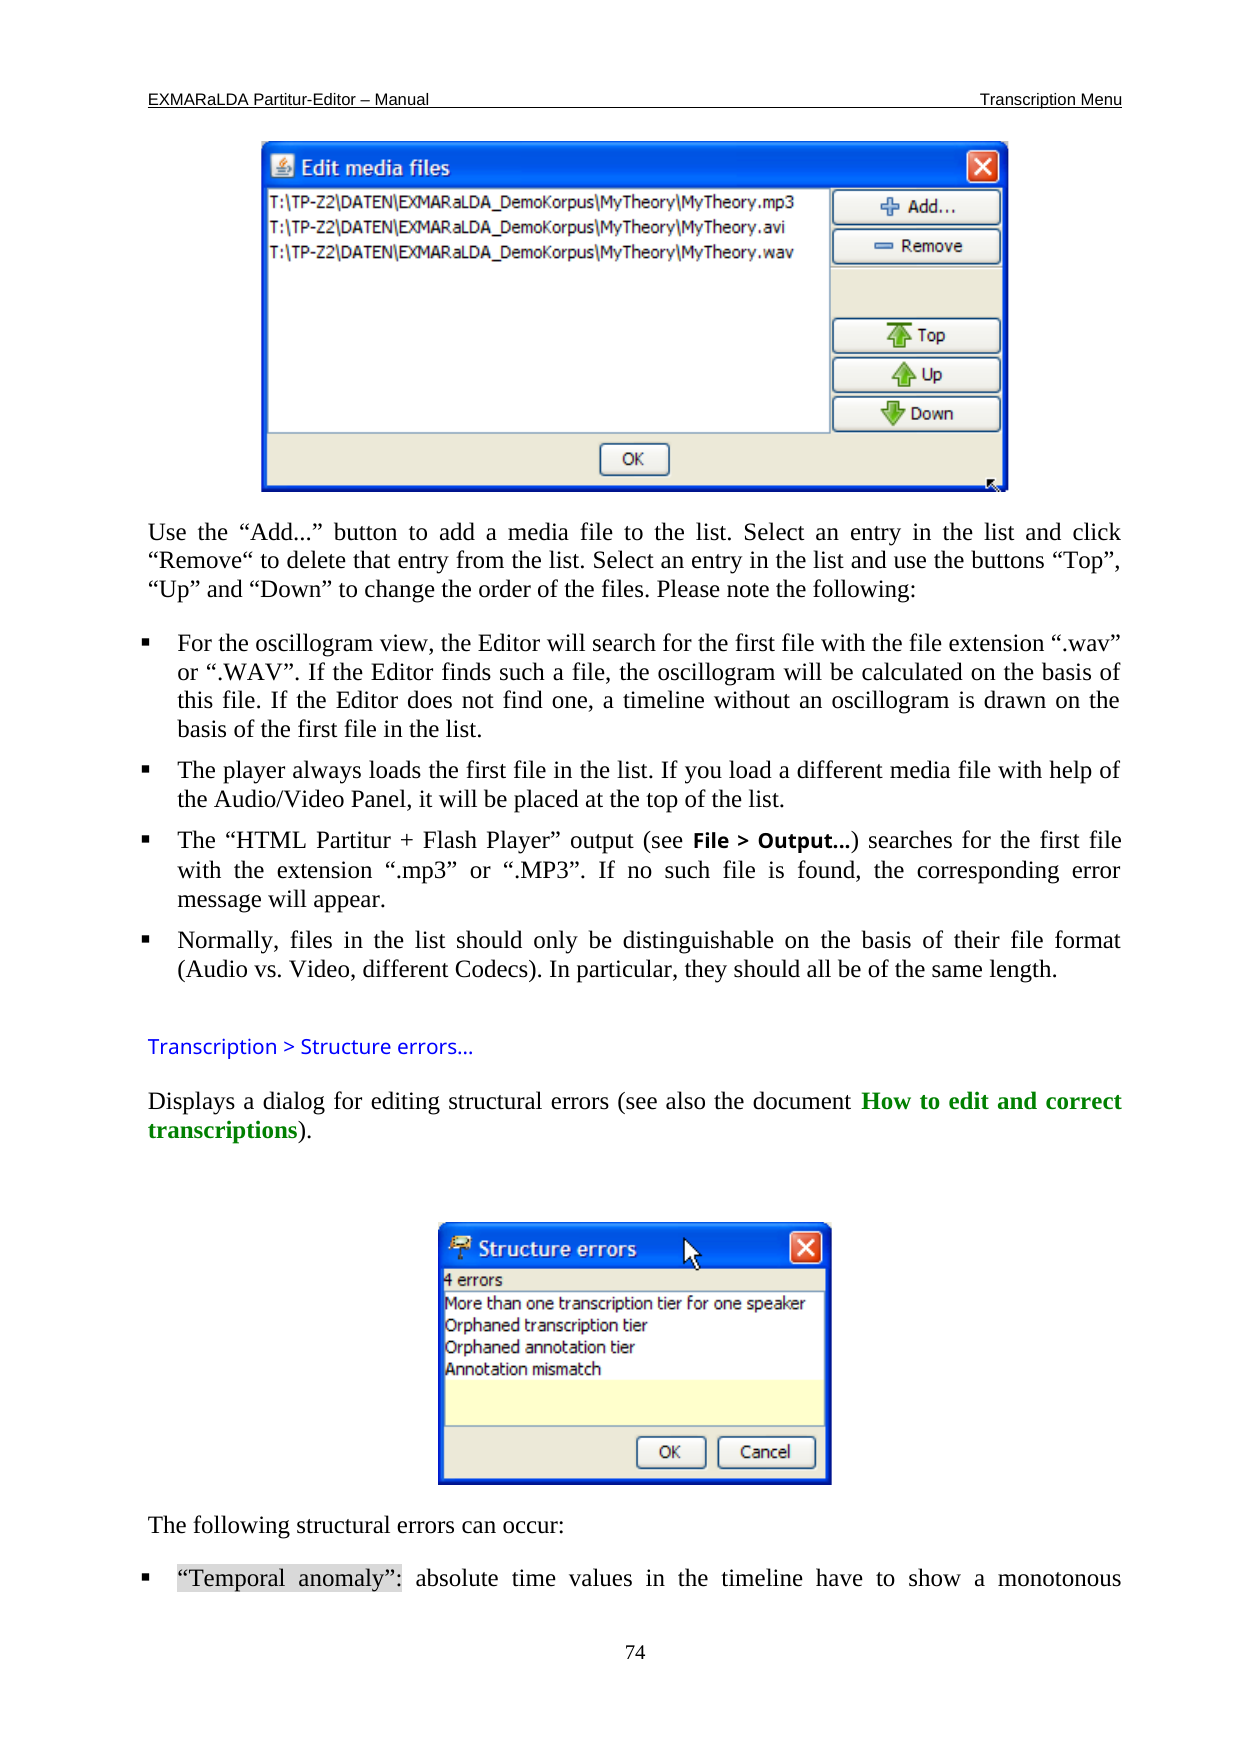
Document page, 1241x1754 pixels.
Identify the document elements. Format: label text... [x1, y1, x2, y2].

picture [438, 1222, 832, 1485]
text Use the “Add...” button to add a media file to the list. Select an entry in the list and click “Remove“ to delete that entry from the list. Select an entry in the list and use the buttons “Top”, “Up” and “Down” to change the order of the files. Please note the following: [148, 517, 1122, 603]
text For the oscillogram view, the Editor will search for the first file with the file extension “.wav” or “.WAV”. If the Editor finds such a file, the oscillogram will be calculated on the basis of this file. If the Editor does not find one, a timeline without an oscillogram is drawn on the basis of the first file in the list. [139, 628, 1122, 743]
text The “HTML Partitur + Flash Player” output (see File > Output...) searches for the first file with the extension “.mp3” or “.MP3”. If no such file is found, the corresponding error message will appear. [139, 826, 1122, 912]
text The following structural errors can occur: [148, 1510, 1122, 1538]
subtitle Transcription > Structure errors… [148, 1032, 1122, 1061]
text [139, 1563, 1122, 1592]
text Normally, files in the list should only be distinguishable on the basis of their file format (Audio vs. Video, different Codecs). In particular, they should all be of the same length. [139, 925, 1122, 982]
text Displays a dialog for editing structural errors (see also the document How to edit and correct transcriptions). [148, 1086, 1122, 1143]
picture [261, 141, 1009, 492]
text The player always loads the first file in the list. If you load a different media file with help of the Audio/Video Panel, it will be placed at the top of the list. [139, 756, 1122, 813]
